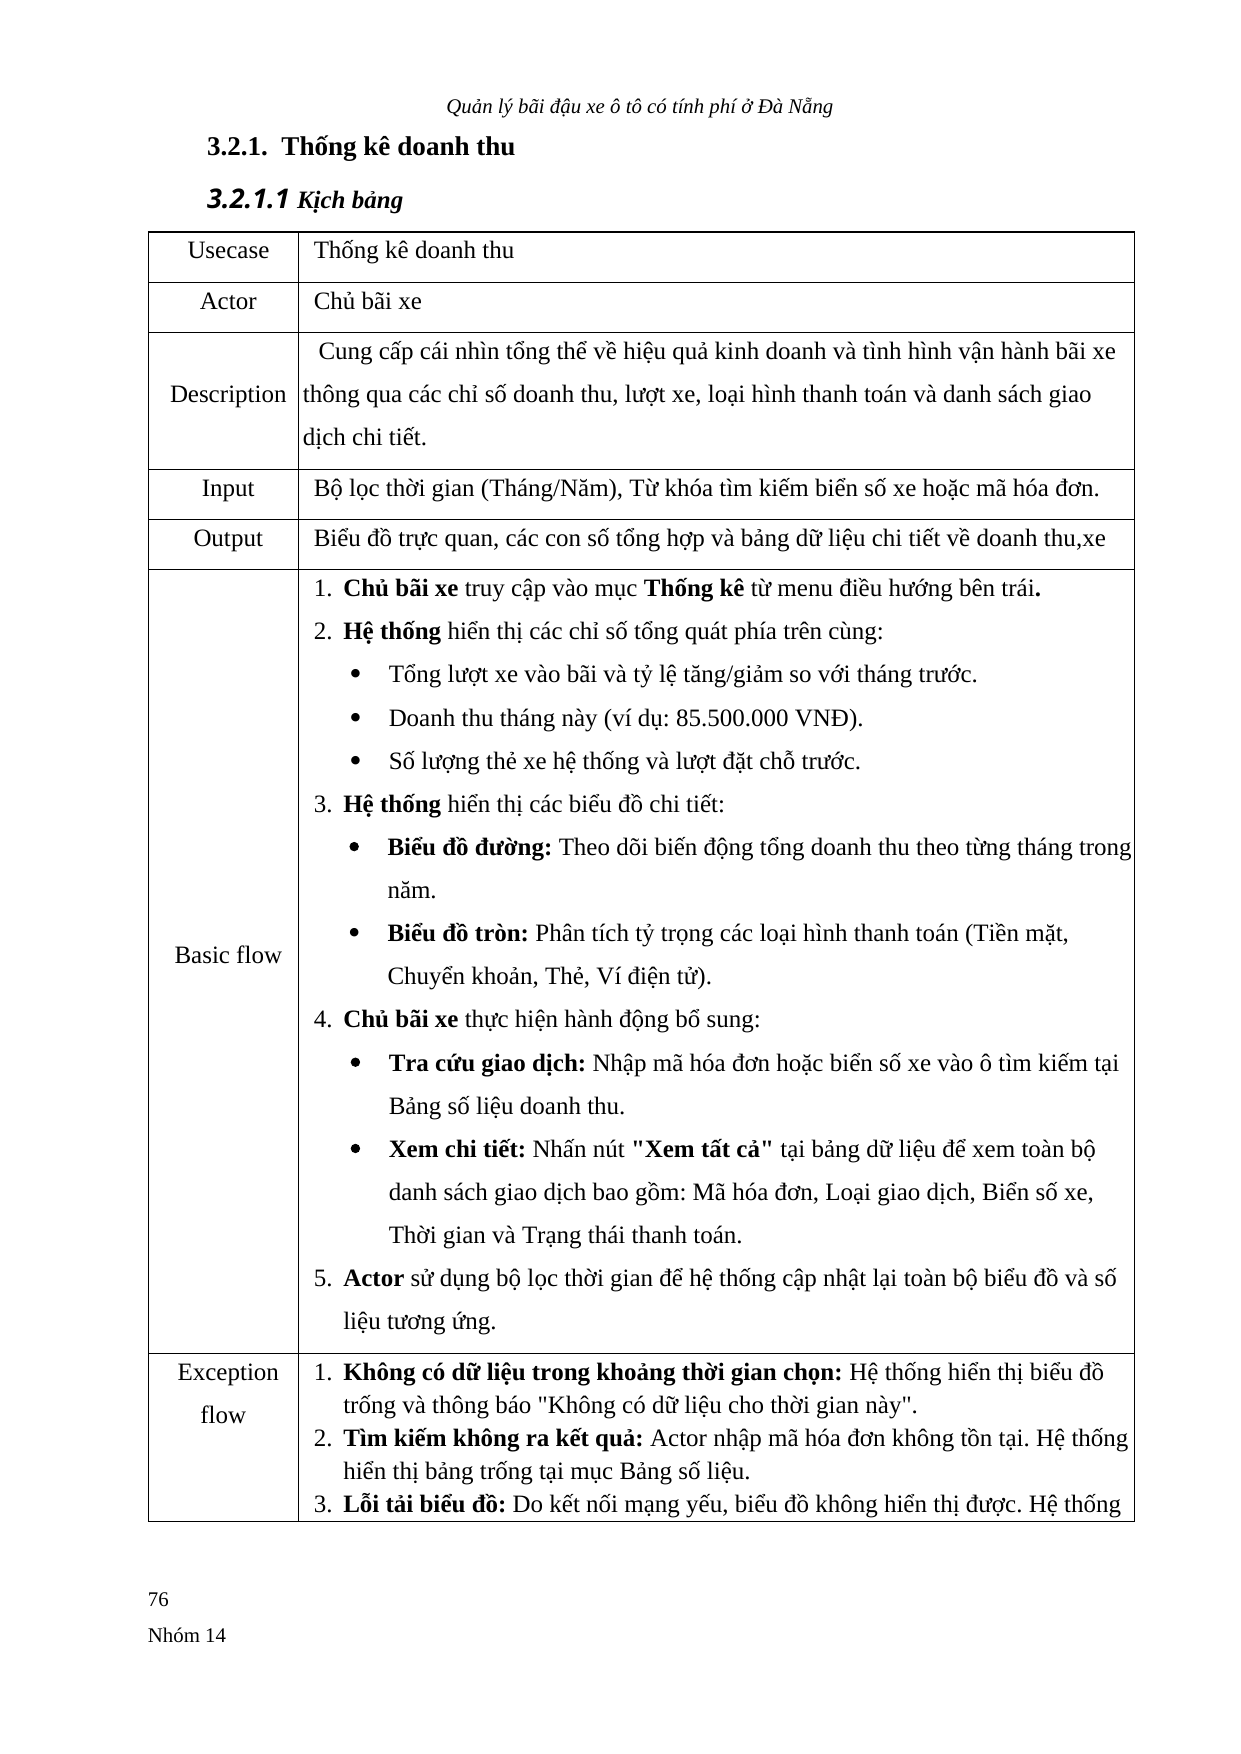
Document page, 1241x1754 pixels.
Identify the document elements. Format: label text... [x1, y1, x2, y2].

table_cell Biểu đồ trực quan, các con số tổng hợp và bảng dữ liệu chi tiết về doanh thu,xe [299, 520, 1134, 569]
table_cell Exception flow [149, 1354, 298, 1521]
table_cell Chủ bãi xe truy cập vào mục Thống kê từ menu điều hướng bên trái. Hệ thống hiển thị các chỉ số tổng quát phía trên cùng: Tổng lượt xe vào bãi và tỷ lệ tăng/giảm so với tháng trước. Doanh thu tháng này (ví dụ: 85.500.000 VNĐ). Số lượng thẻ xe hệ thống và lượt đặt chỗ trước. Hệ thống hiển thị các biểu đồ chi tiết: Biểu đồ đường: Theo dõi biến động tổng doanh thu theo từng tháng trong năm. Biểu đồ tròn: Phân tích tỷ trọng các loại hình thanh toán (Tiền mặt, Chuyển khoản, Thẻ, Ví điện tử). Chủ bãi xe thực hiện hành động bổ sung: Tra cứu giao dịch: Nhập mã hóa đơn hoặc biển số xe vào ô tìm kiếm tại Bảng số liệu doanh thu. Xem chi tiết: Nhấn nút "Xem tất cả" tại bảng dữ liệu để xem toàn bộ danh sách giao dịch bao gồm: Mã hóa đơn, Loại giao dịch, Biển số xe, Thời gian và Trạng thái thanh toán. Actor sử dụng bộ lọc thời gian để hệ thống cập nhật lại toàn bộ biểu đồ và số liệu tương ứng. [299, 570, 1134, 1353]
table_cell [299, 1354, 1134, 1521]
table_cell Cung cấp cái nhìn tổng thể về hiệu quả kinh doanh và tình hình vận hành bãi xe thông qua các chỉ số doanh thu, lượt xe, loại hình thanh toán và danh sách giao dịch chi tiết. [299, 333, 1134, 468]
table_cell Description [149, 333, 298, 468]
table_header Usecase [149, 233, 298, 282]
table_cell Bộ lọc thời gian (Tháng/Năm), Từ khóa tìm kiếm biển số xe hoặc mã hóa đơn. [299, 470, 1134, 519]
table_cell Chủ bãi xe [299, 283, 1134, 332]
table_cell Input [149, 470, 298, 519]
table_cell Output [149, 520, 298, 569]
table_header Thống kê doanh thu [299, 233, 1134, 282]
table_cell Actor [149, 283, 298, 332]
table_cell Basic flow [149, 570, 298, 1353]
subtitle Kịch bảng [207, 179, 1134, 216]
subtitle Thống kê doanh thu [207, 131, 1134, 162]
